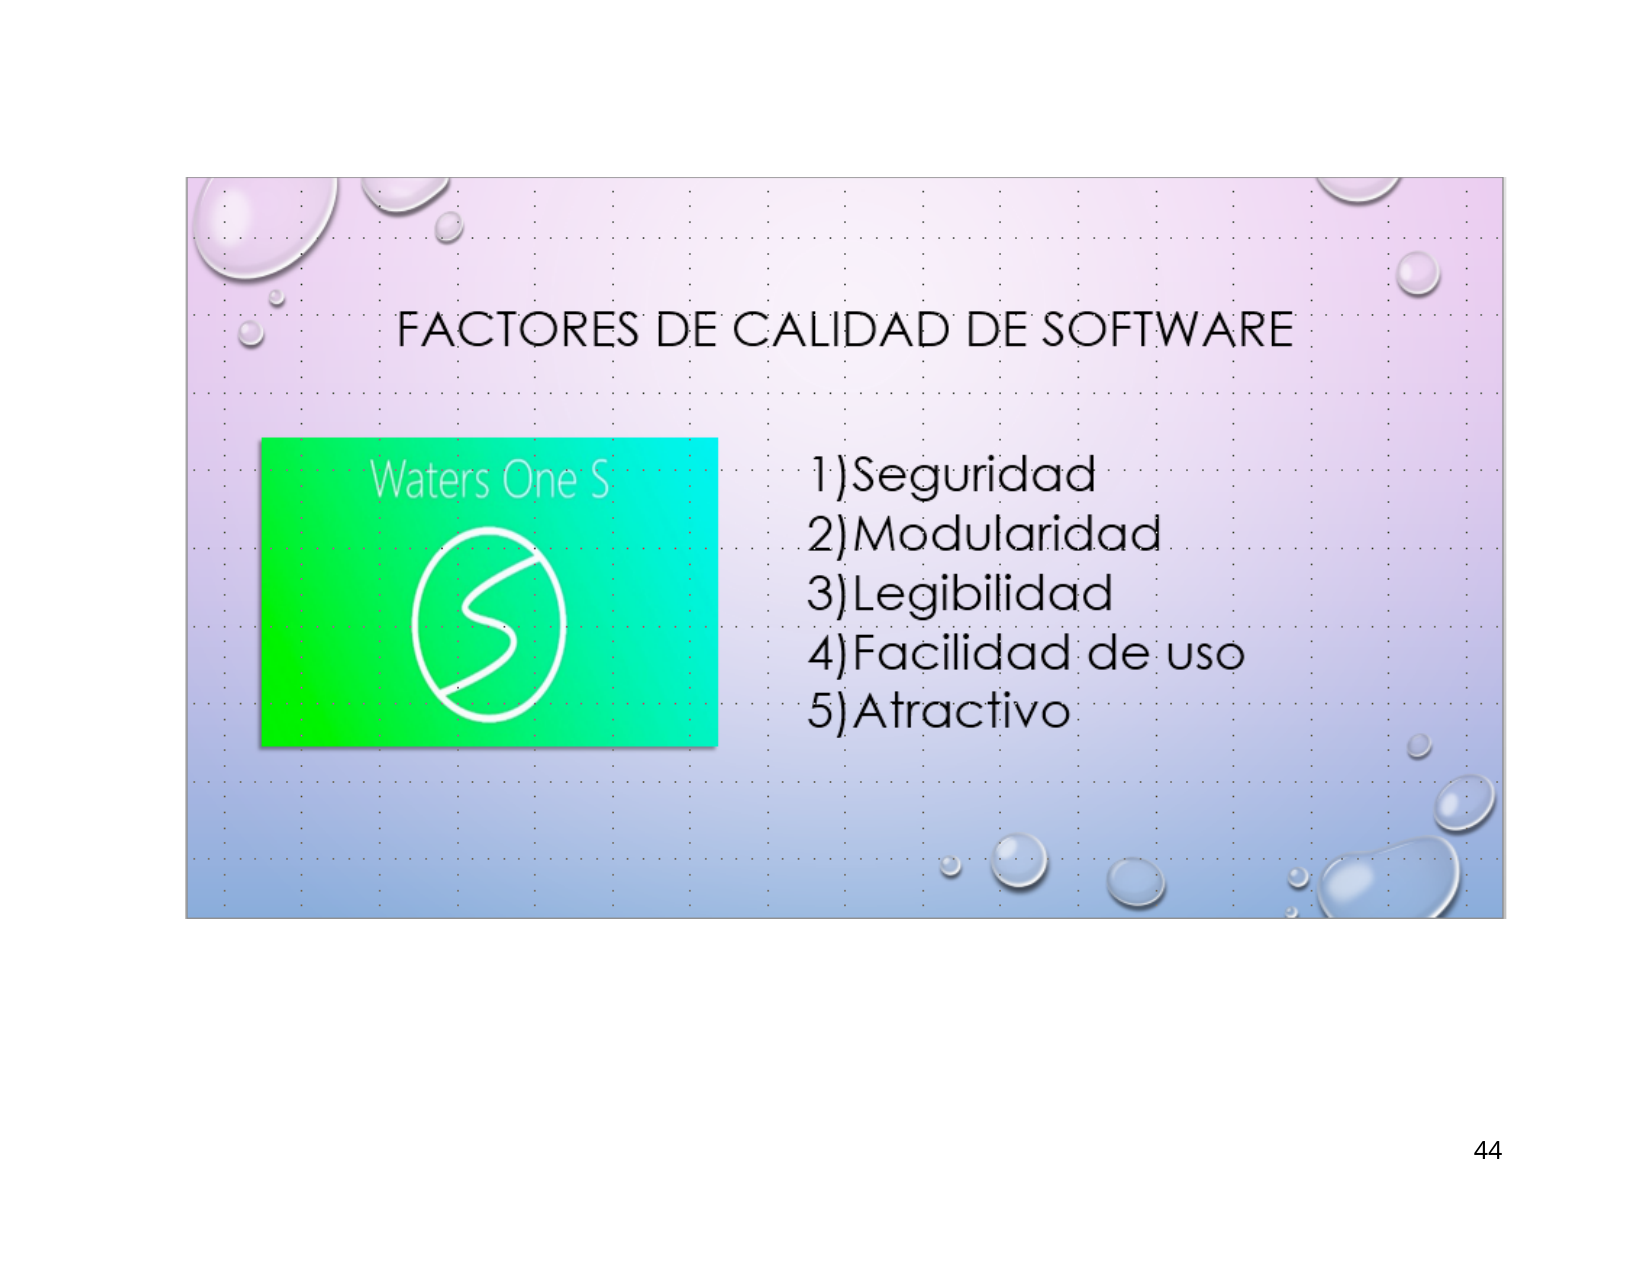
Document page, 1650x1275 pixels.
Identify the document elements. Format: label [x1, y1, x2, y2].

picture [185, 177, 1507, 919]
